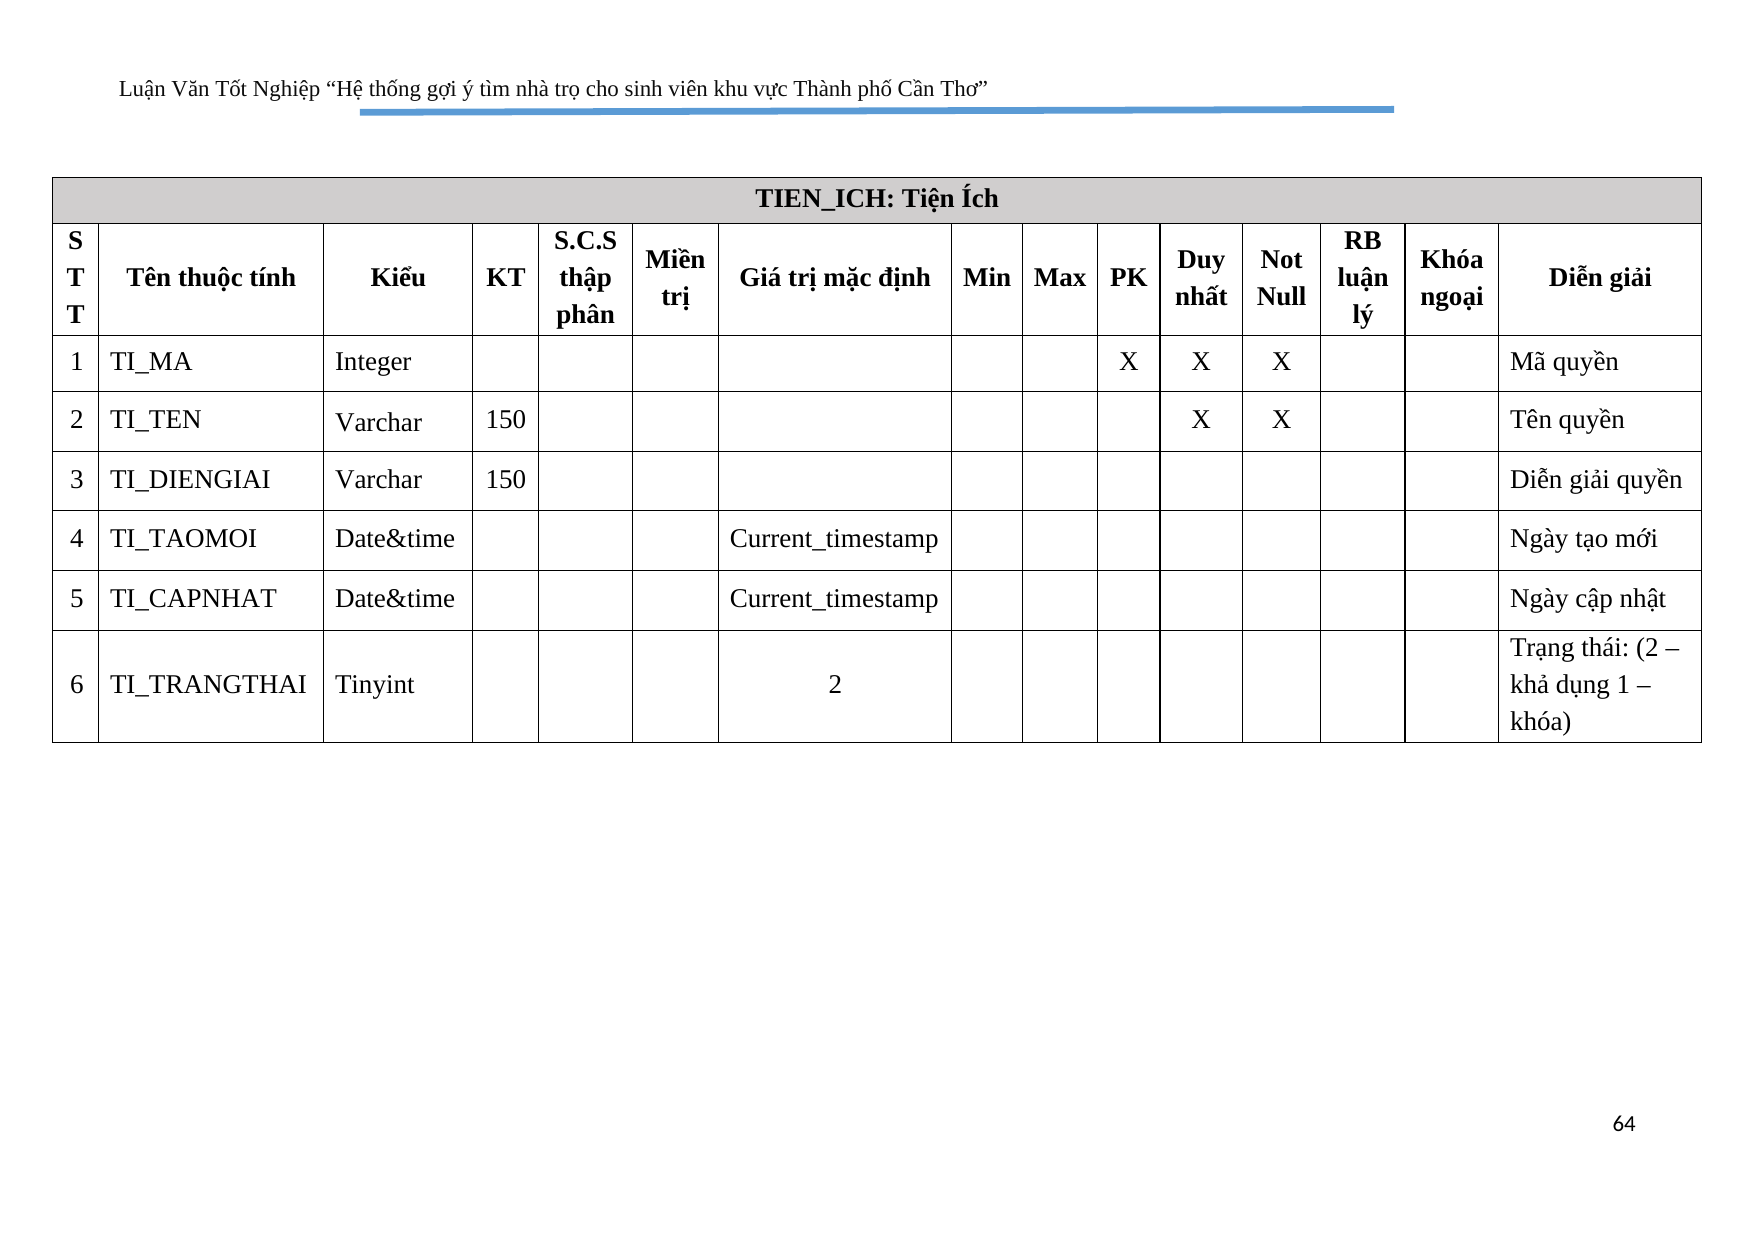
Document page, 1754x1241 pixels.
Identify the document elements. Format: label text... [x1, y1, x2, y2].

table_cell [473, 336, 538, 391]
table_cell X [1098, 336, 1159, 391]
table_cell Mã quyền [1499, 336, 1701, 391]
table_cell Giá trị mặc định [719, 224, 951, 335]
table_cell STT [53, 224, 98, 335]
table_cell [1023, 631, 1097, 742]
table_cell TI_TRANGTHAI [99, 631, 323, 742]
table_cell [1406, 631, 1498, 742]
table_cell PK [1098, 224, 1159, 335]
table_cell [1023, 511, 1097, 570]
table_cell [1406, 336, 1498, 391]
table_cell [1098, 392, 1159, 451]
table_cell [952, 452, 1022, 510]
table_cell [1098, 511, 1159, 570]
table_cell [633, 631, 718, 742]
table_cell [1243, 452, 1320, 510]
table_cell Duy nhất [1161, 224, 1242, 335]
table_cell RB luận lý [1321, 224, 1404, 335]
table_cell [1161, 452, 1242, 510]
table_cell Date&time [324, 571, 472, 629]
table_cell [633, 452, 718, 510]
table_cell [719, 336, 951, 391]
table_cell 2 [719, 631, 951, 742]
table_cell Tinyint [324, 631, 472, 742]
table_cell [1023, 392, 1097, 451]
table_cell TI_MA [99, 336, 323, 391]
table_cell TI_TAOMOI [99, 511, 323, 570]
table_cell Not Null [1243, 224, 1320, 335]
table_cell [1321, 631, 1404, 742]
table_cell [1243, 631, 1320, 742]
table_cell [1098, 571, 1159, 629]
table_cell [1023, 571, 1097, 629]
table_cell [1321, 336, 1404, 391]
table_cell [1098, 452, 1159, 510]
table_cell Ngày tạo mới [1499, 511, 1701, 570]
table_cell X [1161, 392, 1242, 451]
table_cell TI_DIENGIAI [99, 452, 323, 510]
table_cell Diễn giải [1499, 224, 1701, 335]
table_cell [473, 511, 538, 570]
table_cell [952, 511, 1022, 570]
table_cell X [1243, 392, 1320, 451]
table_cell Varchar [324, 452, 472, 510]
table_cell TI_CAPNHAT [99, 571, 323, 629]
table_cell [539, 392, 632, 451]
table_cell [719, 452, 951, 510]
table_cell [539, 452, 632, 510]
table_cell [1321, 452, 1404, 510]
table_cell 5 [53, 571, 98, 629]
table_cell [633, 511, 718, 570]
table_cell Current_timestamp [719, 571, 951, 629]
table_cell [1243, 571, 1320, 629]
table_cell Integer [324, 336, 472, 391]
table_cell [473, 631, 538, 742]
table_cell Ngày cập nhật [1499, 571, 1701, 629]
table_cell X [1243, 336, 1320, 391]
table_cell [952, 392, 1022, 451]
table_cell [1321, 511, 1404, 570]
table_cell [1243, 511, 1320, 570]
table_cell Max [1023, 224, 1097, 335]
table_cell [952, 336, 1022, 391]
table_cell [1161, 631, 1242, 742]
table_cell [1023, 452, 1097, 510]
table_cell [1406, 571, 1498, 629]
table_cell 1 [53, 336, 98, 391]
table_cell [633, 571, 718, 629]
table_cell [1023, 336, 1097, 391]
table_cell Miền trị [633, 224, 718, 335]
table_cell S.C.S thập phân [539, 224, 632, 335]
table_cell Khóa ngoại [1406, 224, 1498, 335]
table_cell TI_TEN [99, 392, 323, 451]
table_cell 6 [53, 631, 98, 742]
table_cell Trạng thái: (2 – khả dụng 1 – khóa) [1499, 631, 1701, 742]
table_cell [1406, 511, 1498, 570]
table_cell [539, 631, 632, 742]
table_cell [1161, 571, 1242, 629]
table_cell [952, 631, 1022, 742]
table_cell Tên thuộc tính [99, 224, 323, 335]
table_cell Date&time [324, 511, 472, 570]
table_cell [539, 571, 632, 629]
table_cell Current_timestamp [719, 511, 951, 570]
table_cell X [1161, 336, 1242, 391]
table_cell [1098, 631, 1159, 742]
table_cell [473, 571, 538, 629]
table_cell Diễn giải quyền [1499, 452, 1701, 510]
table_header TIEN_ICH: Tiện Ích [53, 178, 1701, 223]
table_cell 150 [473, 392, 538, 451]
table_cell [719, 392, 951, 451]
table_cell 3 [53, 452, 98, 510]
table_cell [539, 511, 632, 570]
table_cell [633, 336, 718, 391]
table_cell Tên quyền [1499, 392, 1701, 451]
table_cell [539, 336, 632, 391]
table_cell [1321, 571, 1404, 629]
table_cell 4 [53, 511, 98, 570]
table_cell [1161, 511, 1242, 570]
table_cell 2 [53, 392, 98, 451]
table_cell Kiểu [324, 224, 472, 335]
table_cell 150 [473, 452, 538, 510]
table_cell [1321, 392, 1404, 451]
table_cell [952, 571, 1022, 629]
table_cell [1406, 392, 1498, 451]
table_cell Varchar [324, 392, 472, 451]
table_cell KT [473, 224, 538, 335]
table_cell Min [952, 224, 1022, 335]
table_cell [1406, 452, 1498, 510]
table_cell [633, 392, 718, 451]
